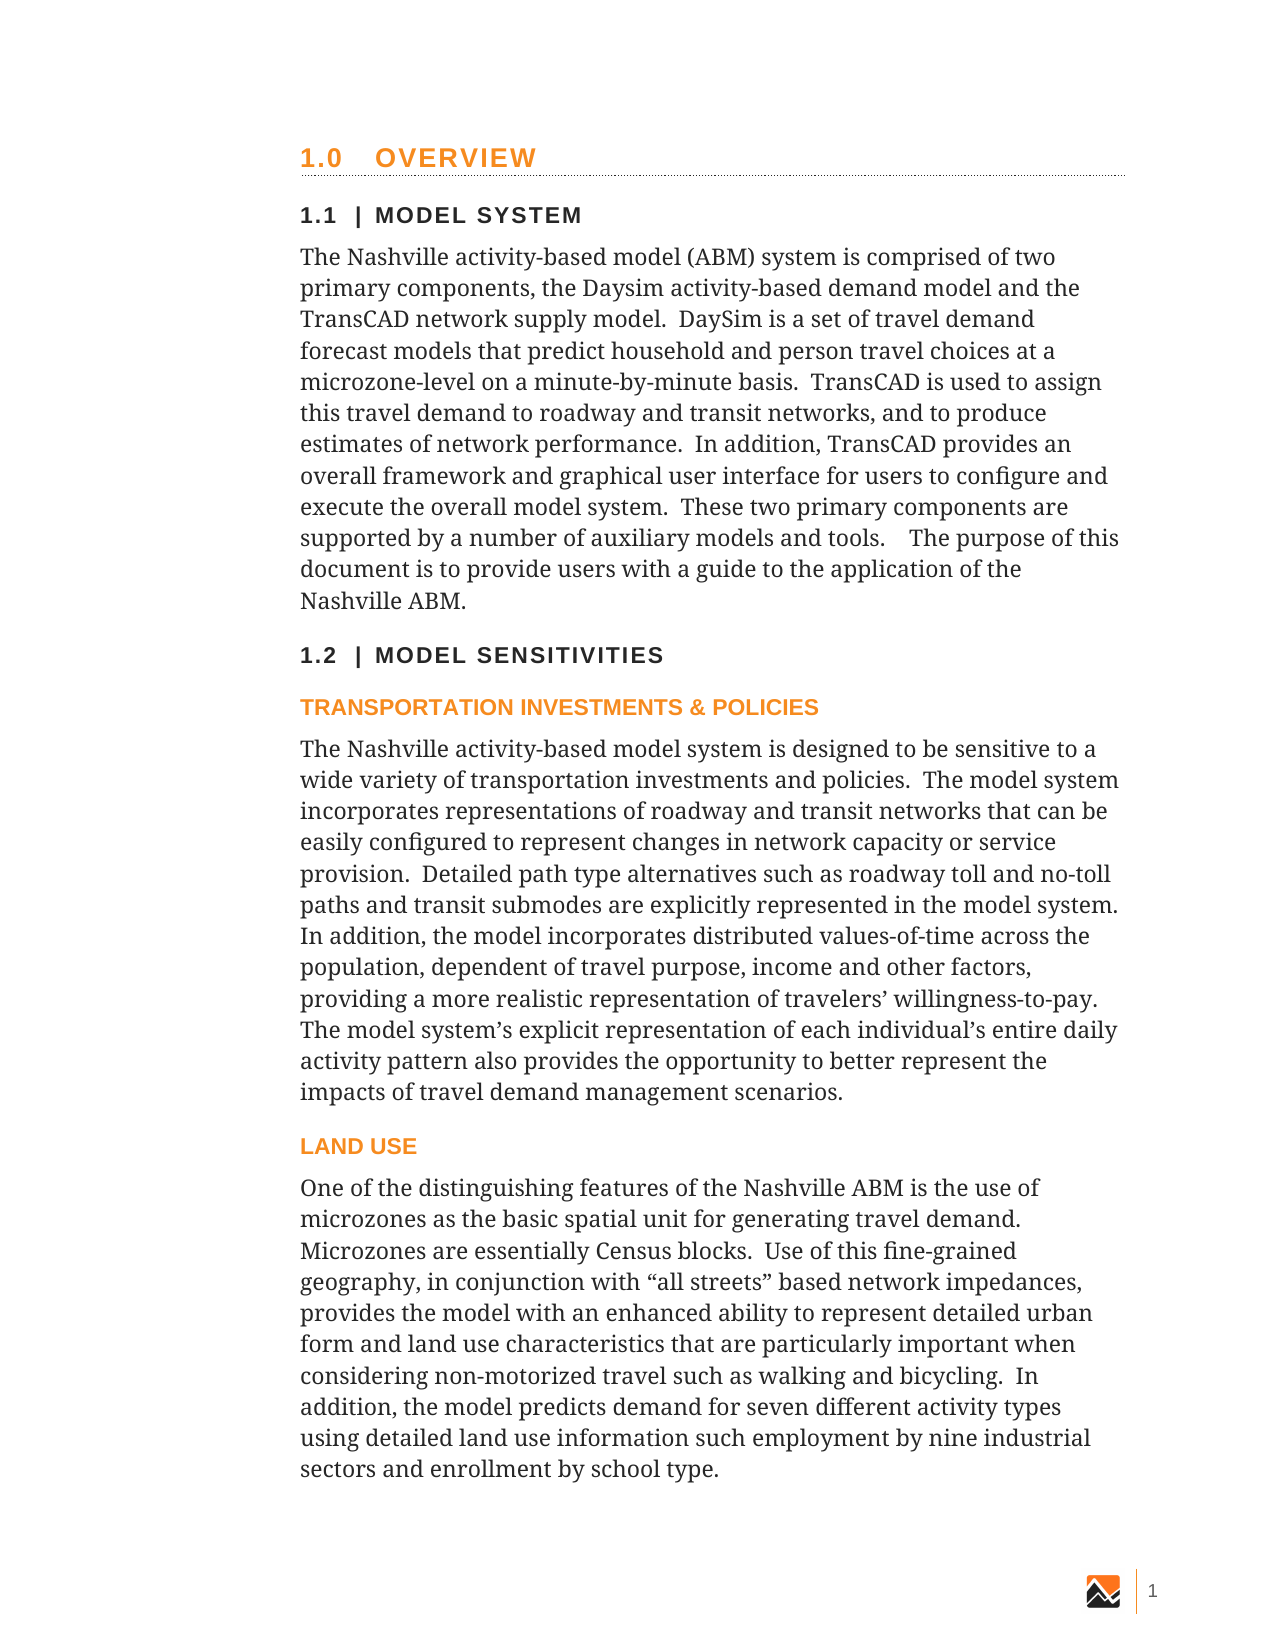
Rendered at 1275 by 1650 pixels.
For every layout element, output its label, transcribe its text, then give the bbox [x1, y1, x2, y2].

subtitle Transportation Investments & Policies [300, 689, 1125, 720]
text One of the distinguishing features of the Nashville ABM is the use of microzones as the basic spatial unit for generating travel demand. Microzones are essentially Census blocks. Use of this fine-grained geography, in conjunction with “all streets” based network impedances, provides the model with an enhanced ability to represent detailed urban form and land use characteristics that are particularly important when considering non-motorized travel such as walking and bicycling. In addition, the model predicts demand for seven different activity types using detailed land use information such employment by nine industrial sectors and enrollment by school type. [300, 1172, 1125, 1485]
subtitle Land Use [300, 1128, 1125, 1160]
picture [1080, 1568, 1125, 1614]
subtitle Model Sensitivities [300, 637, 1125, 668]
subtitle overview [300, 142, 1125, 176]
text The Nashville activity-based model (ABM) system is comprised of two primary components, the Daysim activity-based demand model and the TransCAD network supply model. DaySim is a set of travel demand forecast models that predict household and person travel choices at a microzone-level on a minute-by-minute basis. TransCAD is used to assign this travel demand to roadway and transit networks, and to produce estimates of network performance. In addition, TransCAD provides an overall framework and graphical user interface for users to configure and execute the overall model system. These two primary components are supported by a number of auxiliary models and tools. The purpose of this document is to provide users with a guide to the application of the Nashville ABM. [300, 241, 1125, 616]
text The Nashville activity-based model system is designed to be sensitive to a wide variety of transportation investments and policies. The model system incorporates representations of roadway and transit networks that can be easily configured to represent changes in network capacity or service provision. Detailed path type alternatives such as roadway toll and no-toll paths and transit submodes are explicitly represented in the model system. In addition, the model incorporates distributed values-of-time across the population, dependent of travel purpose, income and other factors, providing a more realistic representation of travelers’ willingness-to-pay. The model system’s explicit representation of each individual’s entire daily activity pattern also provides the opportunity to better represent the impacts of travel demand management scenarios. [300, 733, 1125, 1108]
subtitle Model System [300, 197, 1125, 228]
